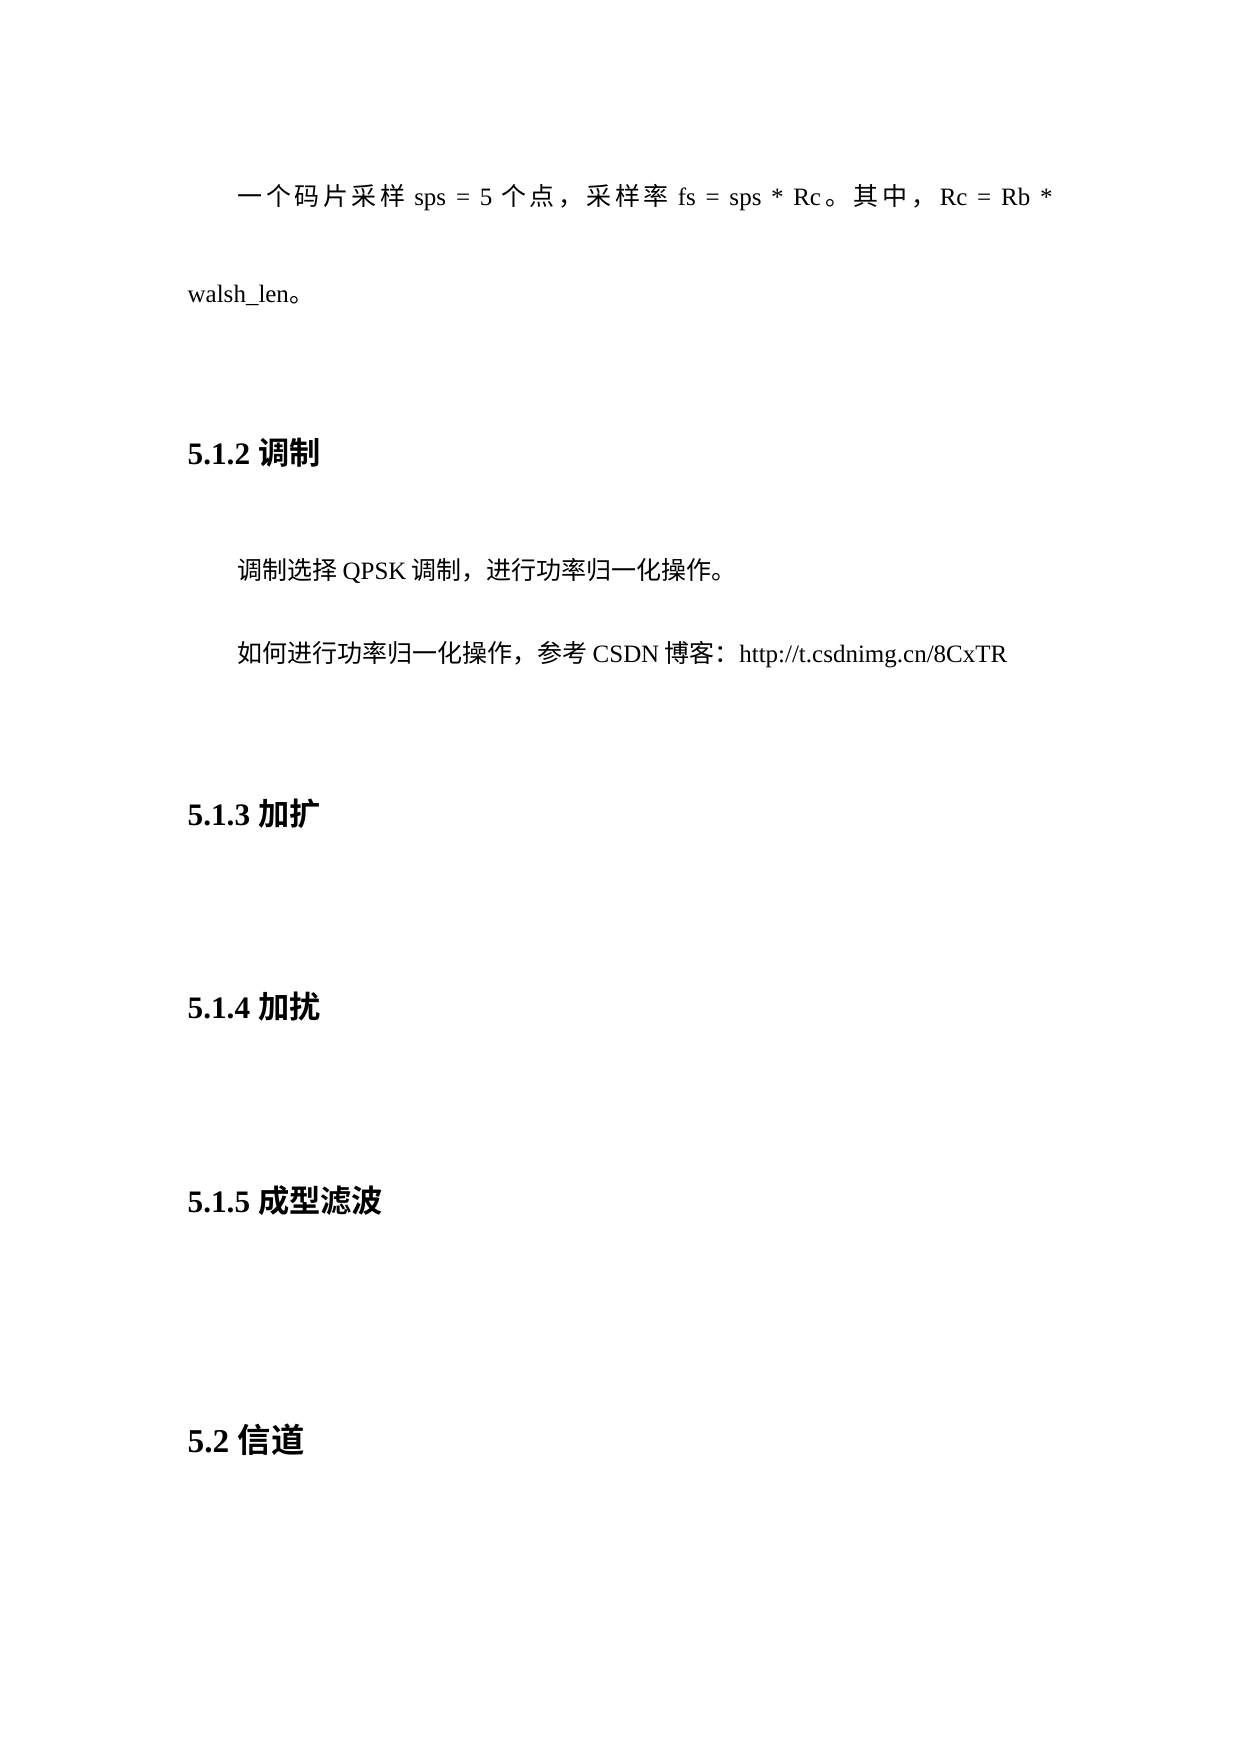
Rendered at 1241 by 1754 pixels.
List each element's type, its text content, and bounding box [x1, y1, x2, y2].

subtitle 5.1.5 成型滤波 [187, 1166, 1053, 1231]
text 如何进行功率归一化操作，参考CSDN博客：http://t.csdnimg.cn/8CxTR [187, 619, 1053, 684]
text 调制选择QPSK调制，进行功率归一化操作。 [187, 536, 1053, 601]
subtitle 5.1.3 加扩 [187, 779, 1053, 844]
subtitle 5.1.4 加扰 [187, 973, 1053, 1038]
subtitle 5.2 信道 [187, 1405, 1053, 1470]
text 一个码片采样sps = 5个点，采样率fs = sps * Rc。其中，Rc = Rb * walsh_len。 [187, 162, 1053, 324]
subtitle 5.1.2 调制 [187, 419, 1053, 484]
